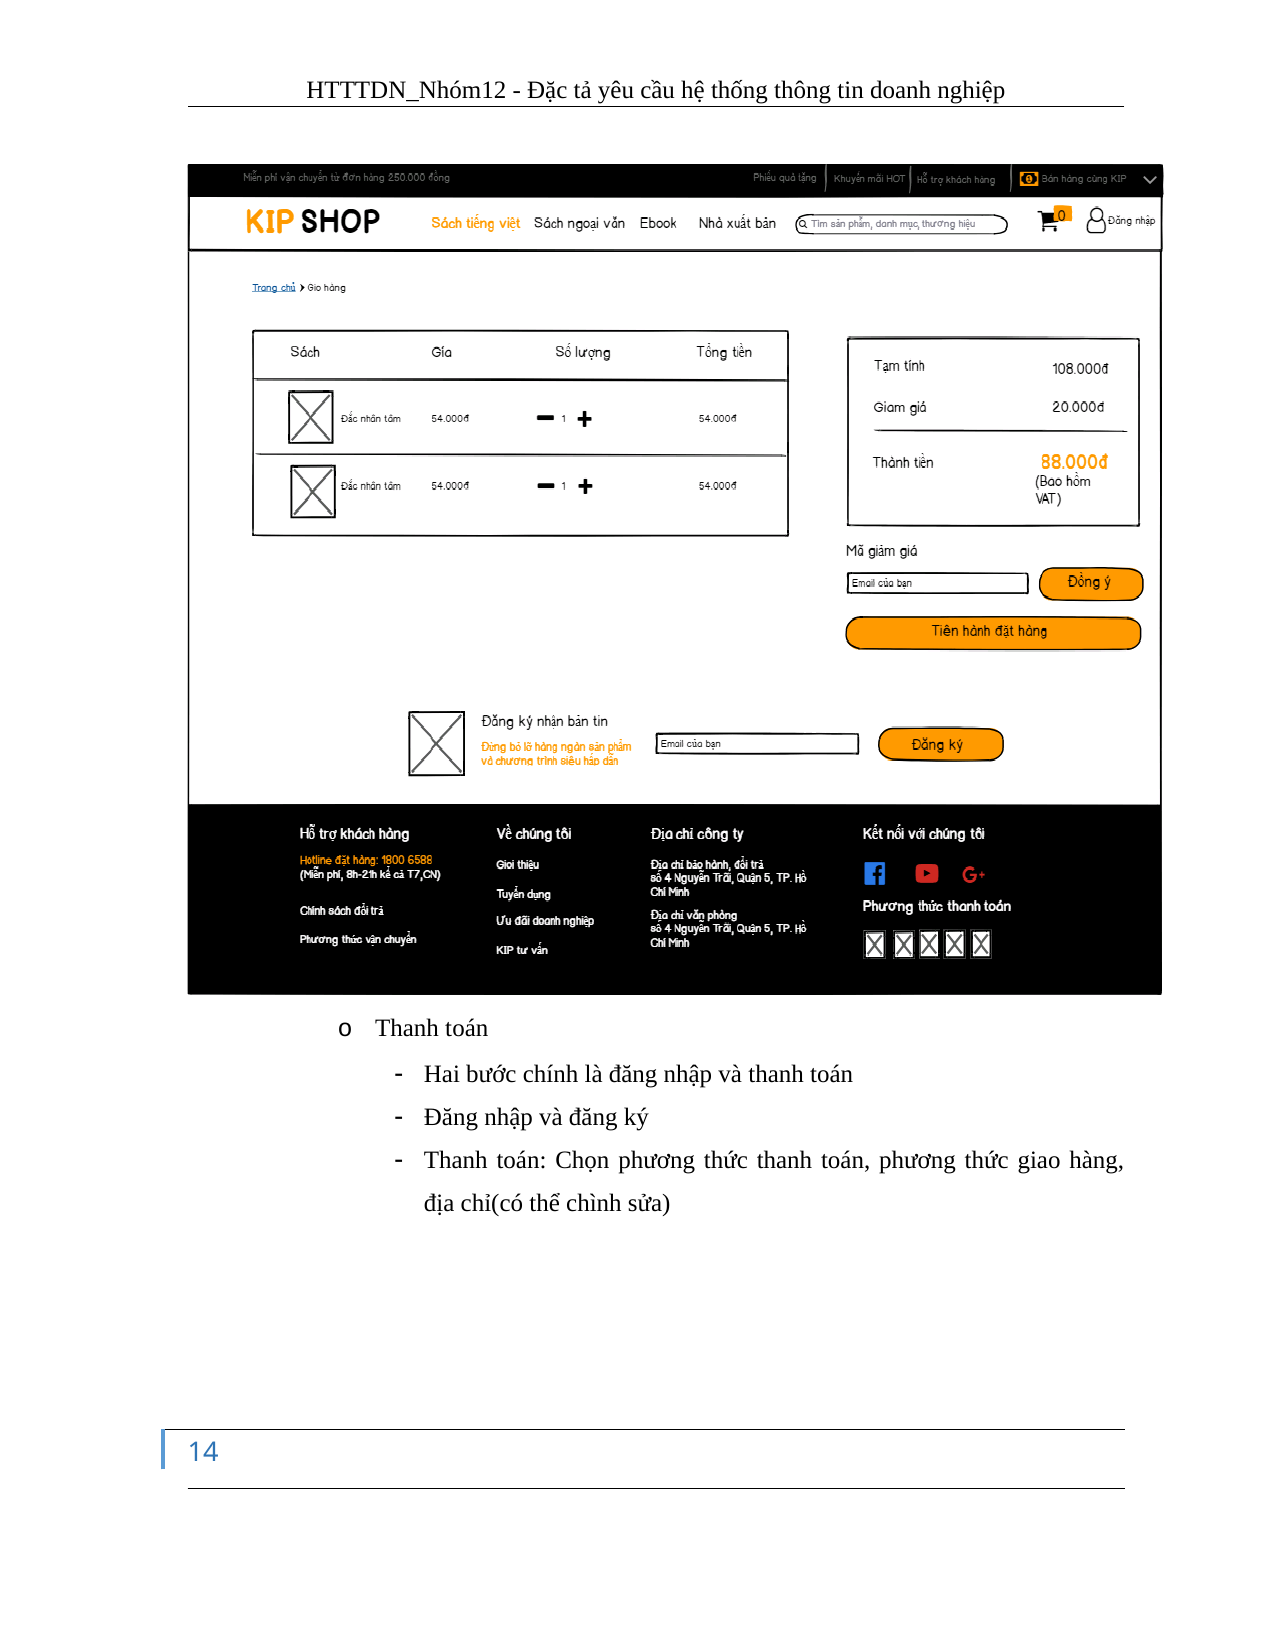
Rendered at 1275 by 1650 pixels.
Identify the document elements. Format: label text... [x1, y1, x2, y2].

list Thanh toán: Chọn phương thức thanh toán, phương thức giao hàng, địa chỉ(có thể chình sửa) [394, 1145, 1125, 1217]
list Thanh toán [337, 1013, 1125, 1044]
picture [187, 164, 1164, 999]
list Đăng nhập và đăng ký [394, 1102, 1125, 1131]
list Hai bước chính là đăng nhập và thanh toán [394, 1059, 1125, 1088]
